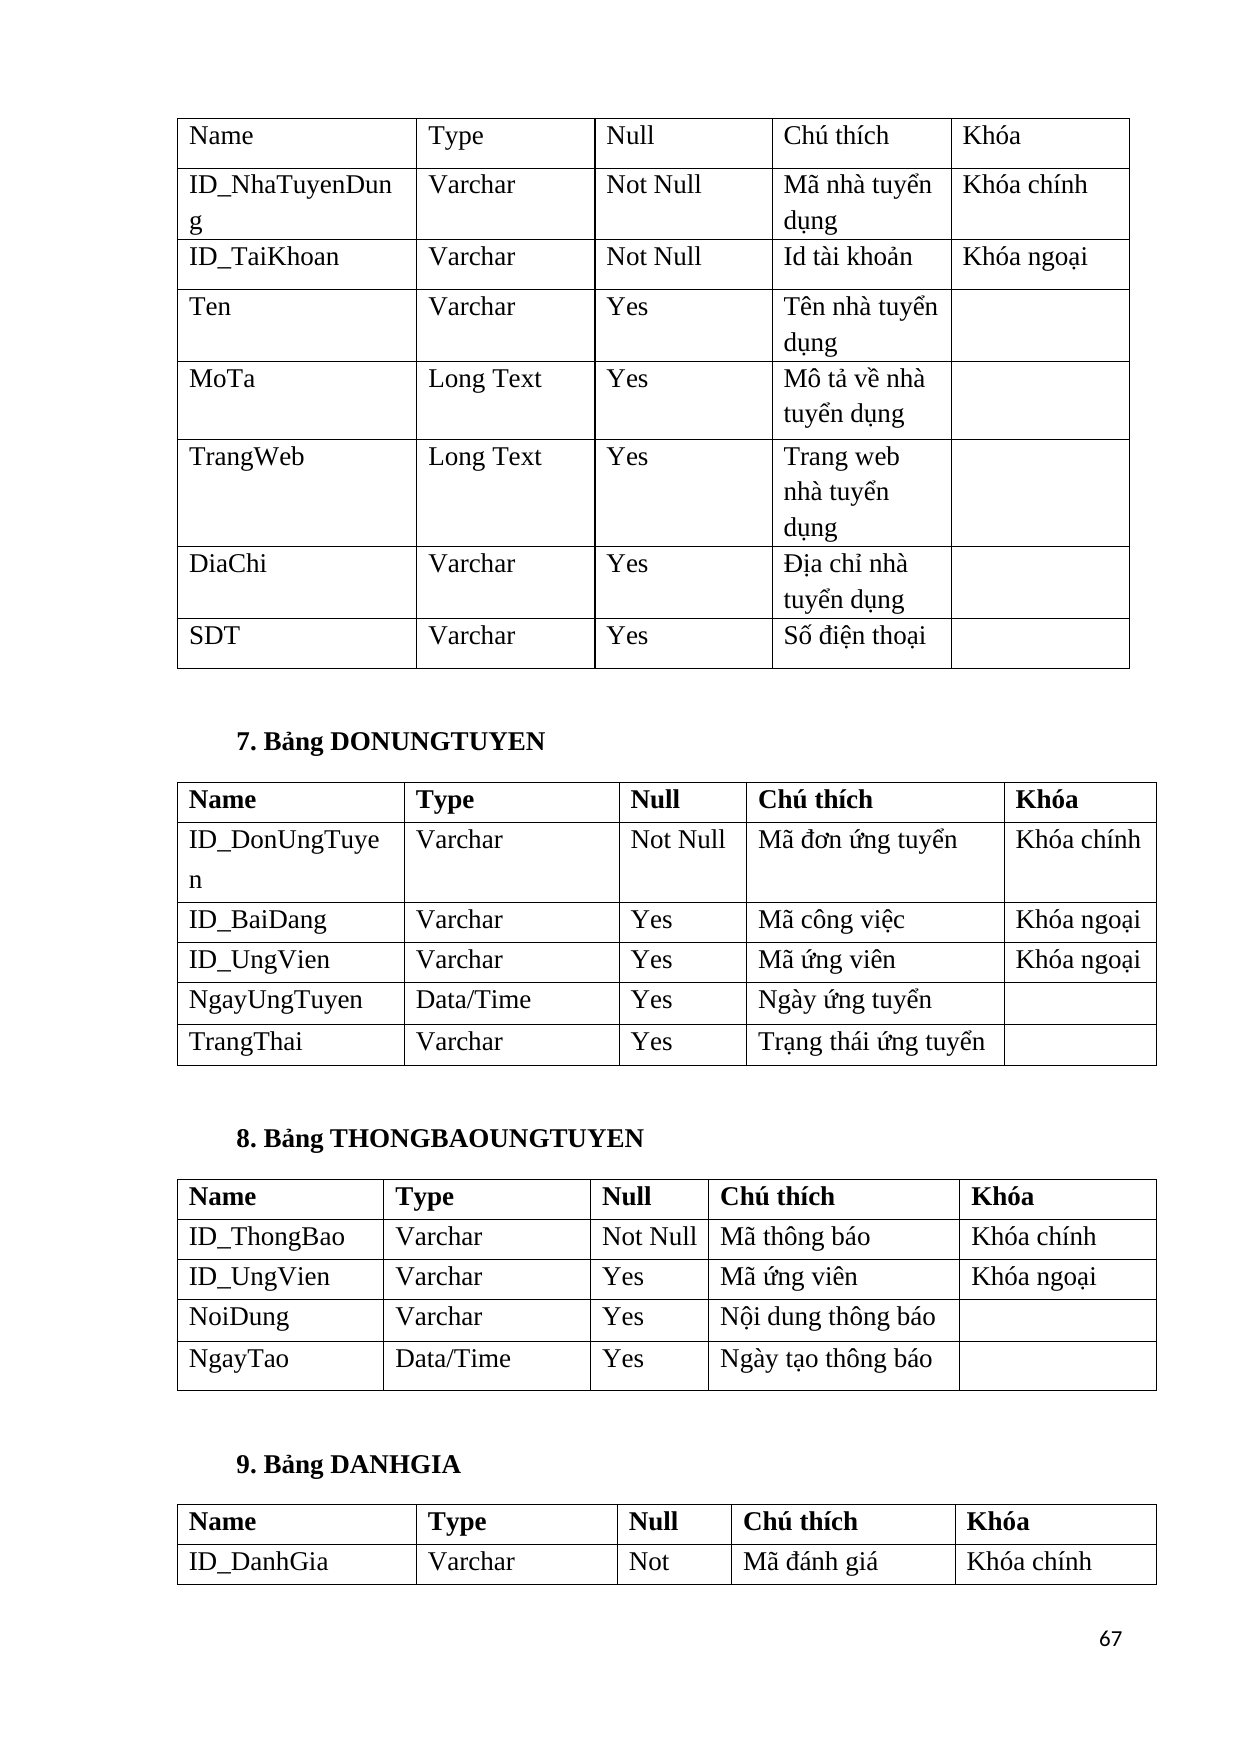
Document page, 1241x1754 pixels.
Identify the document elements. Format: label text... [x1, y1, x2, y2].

table_cell Khóa chính [952, 169, 1129, 239]
table_cell Yes [620, 1025, 746, 1065]
table_cell Varchar [405, 823, 619, 902]
table_header Name [178, 119, 416, 168]
table_header Khóa [1005, 783, 1156, 822]
table_cell Not Null [596, 240, 772, 289]
table_cell Mã ứng viên [747, 943, 1004, 982]
table_header Name [178, 1505, 416, 1544]
table_cell Long Text [417, 440, 594, 546]
table_header Chú thích [747, 783, 1004, 822]
table_header Null [620, 783, 746, 822]
table_header Type [405, 783, 619, 822]
table_cell Khóa ngoại [1005, 943, 1156, 982]
table_cell [952, 362, 1129, 439]
table_cell Varchar [417, 1545, 617, 1584]
table_cell Id tài khoản [773, 240, 951, 289]
table_cell Mã ứng viên [709, 1260, 959, 1299]
table_cell Địa chỉ nhà tuyển dụng [773, 547, 951, 618]
table_cell Yes [620, 943, 746, 982]
table_cell Mã công việc [747, 903, 1004, 942]
table_cell Yes [596, 290, 772, 361]
table_cell [960, 1342, 1156, 1390]
table_cell Mã nhà tuyển dụng [773, 169, 951, 239]
table_cell Data/Time [405, 983, 619, 1023]
table_header Type [417, 119, 594, 168]
table_cell ID_BaiDang [178, 903, 404, 942]
table_cell Not Null [596, 169, 772, 239]
table_header Name [178, 783, 404, 822]
table_cell Yes [596, 619, 772, 667]
table_cell Not Null [591, 1220, 708, 1259]
table_cell [952, 290, 1129, 361]
table_cell [1005, 1025, 1156, 1065]
table_cell Not Null [618, 1545, 731, 1584]
table_cell Yes [591, 1300, 708, 1341]
table_cell TrangWeb [178, 440, 416, 546]
table_header Chú thích [732, 1505, 955, 1544]
table_header Type [384, 1180, 590, 1219]
table_cell [952, 440, 1129, 546]
table_cell ID_DanhGia [178, 1545, 416, 1584]
table_cell Varchar [405, 1025, 619, 1065]
table_cell Khóa chính [956, 1545, 1156, 1584]
table_cell NoiDung [178, 1300, 383, 1341]
table_cell Khóa chính [1005, 823, 1156, 902]
table_cell Ngày tạo thông báo [709, 1342, 959, 1390]
text 8. Bảng THONGBAOUNGTUYEN [177, 1123, 1122, 1154]
table_cell ID_NhaTuyenDung [178, 169, 416, 239]
table_cell Mã đánh giá [732, 1545, 955, 1584]
table_cell ID_UngVien [178, 943, 404, 982]
table_cell [960, 1300, 1156, 1341]
table_cell Long Text [417, 362, 594, 439]
table_cell Khóa chính [960, 1220, 1156, 1259]
table_cell Số điện thoại [773, 619, 951, 667]
table_header Null [596, 119, 772, 168]
table_cell Data/Time [384, 1342, 590, 1390]
table_cell Not Null [620, 823, 746, 902]
table_cell Varchar [384, 1260, 590, 1299]
table_cell Khóa ngoại [952, 240, 1129, 289]
table_cell Yes [596, 440, 772, 546]
table_cell Yes [596, 547, 772, 618]
table_cell Varchar [417, 619, 594, 667]
table_cell MoTa [178, 362, 416, 439]
table_cell DiaChi [178, 547, 416, 618]
table_header Khóa [956, 1505, 1156, 1544]
table_cell Ten [178, 290, 416, 361]
table_cell SDT [178, 619, 416, 667]
table_cell Varchar [384, 1220, 590, 1259]
table_cell Khóa ngoại [960, 1260, 1156, 1299]
table_cell [952, 619, 1129, 667]
table_cell Yes [620, 903, 746, 942]
table_cell Varchar [405, 903, 619, 942]
table_cell Mã thông báo [709, 1220, 959, 1259]
table_cell [1005, 983, 1156, 1023]
table_cell Mô tả về nhà tuyển dụng [773, 362, 951, 439]
table_cell NgayTao [178, 1342, 383, 1390]
table_cell Varchar [417, 169, 594, 239]
text 7. Bảng DONUNGTUYEN [177, 725, 1122, 756]
table_cell ID_ThongBao [178, 1220, 383, 1259]
table_cell NgayUngTuyen [178, 983, 404, 1023]
table_cell Varchar [417, 290, 594, 361]
table_cell Trang web nhà tuyển dụng [773, 440, 951, 546]
table_cell Varchar [417, 240, 594, 289]
table_header Chú thích [709, 1180, 959, 1219]
table_cell Varchar [384, 1300, 590, 1341]
table_header Name [178, 1180, 383, 1219]
table_cell Yes [620, 983, 746, 1023]
table_cell [952, 547, 1129, 618]
table_cell Yes [591, 1260, 708, 1299]
table_header Khóa [952, 119, 1129, 168]
text 9. Bảng DANHGIA [177, 1448, 1122, 1479]
table_header Chú thích [773, 119, 951, 168]
table_cell Trạng thái ứng tuyển [747, 1025, 1004, 1065]
table_cell Ngày ứng tuyển [747, 983, 1004, 1023]
table_cell Mã đơn ứng tuyển [747, 823, 1004, 902]
table_cell Yes [591, 1342, 708, 1390]
table_header Khóa [960, 1180, 1156, 1219]
table_cell Varchar [405, 943, 619, 982]
table_cell Yes [596, 362, 772, 439]
table_cell Varchar [417, 547, 594, 618]
table_cell TrangThai [178, 1025, 404, 1065]
table_header Null [591, 1180, 708, 1219]
table_cell Khóa ngoại [1005, 903, 1156, 942]
table_cell ID_UngVien [178, 1260, 383, 1299]
table_cell ID_DonUngTuyen [178, 823, 404, 902]
table_header Null [618, 1505, 731, 1544]
table_cell Tên nhà tuyển dụng [773, 290, 951, 361]
table_header Type [417, 1505, 617, 1544]
table_cell Nội dung thông báo [709, 1300, 959, 1341]
table_cell ID_TaiKhoan [178, 240, 416, 289]
